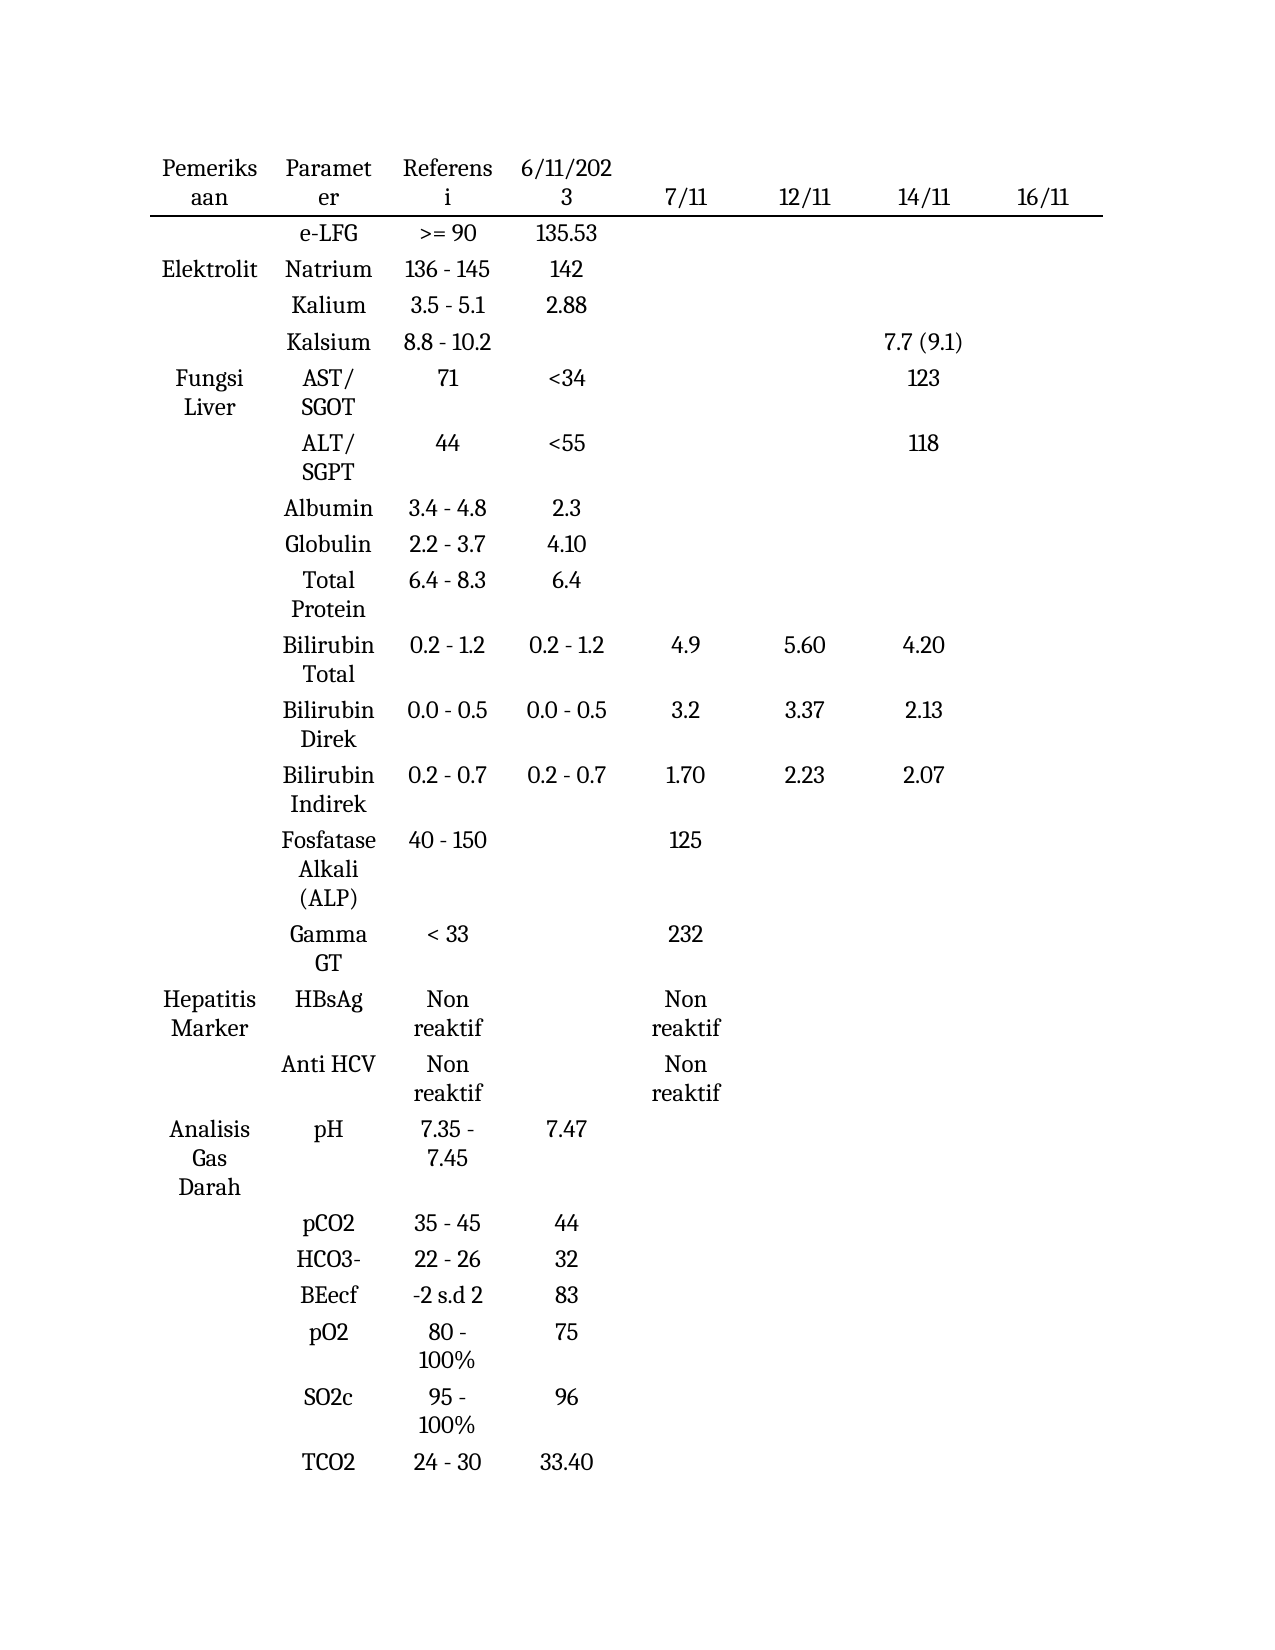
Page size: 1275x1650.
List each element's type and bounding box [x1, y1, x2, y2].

table_header [139, 150, 1114, 1480]
